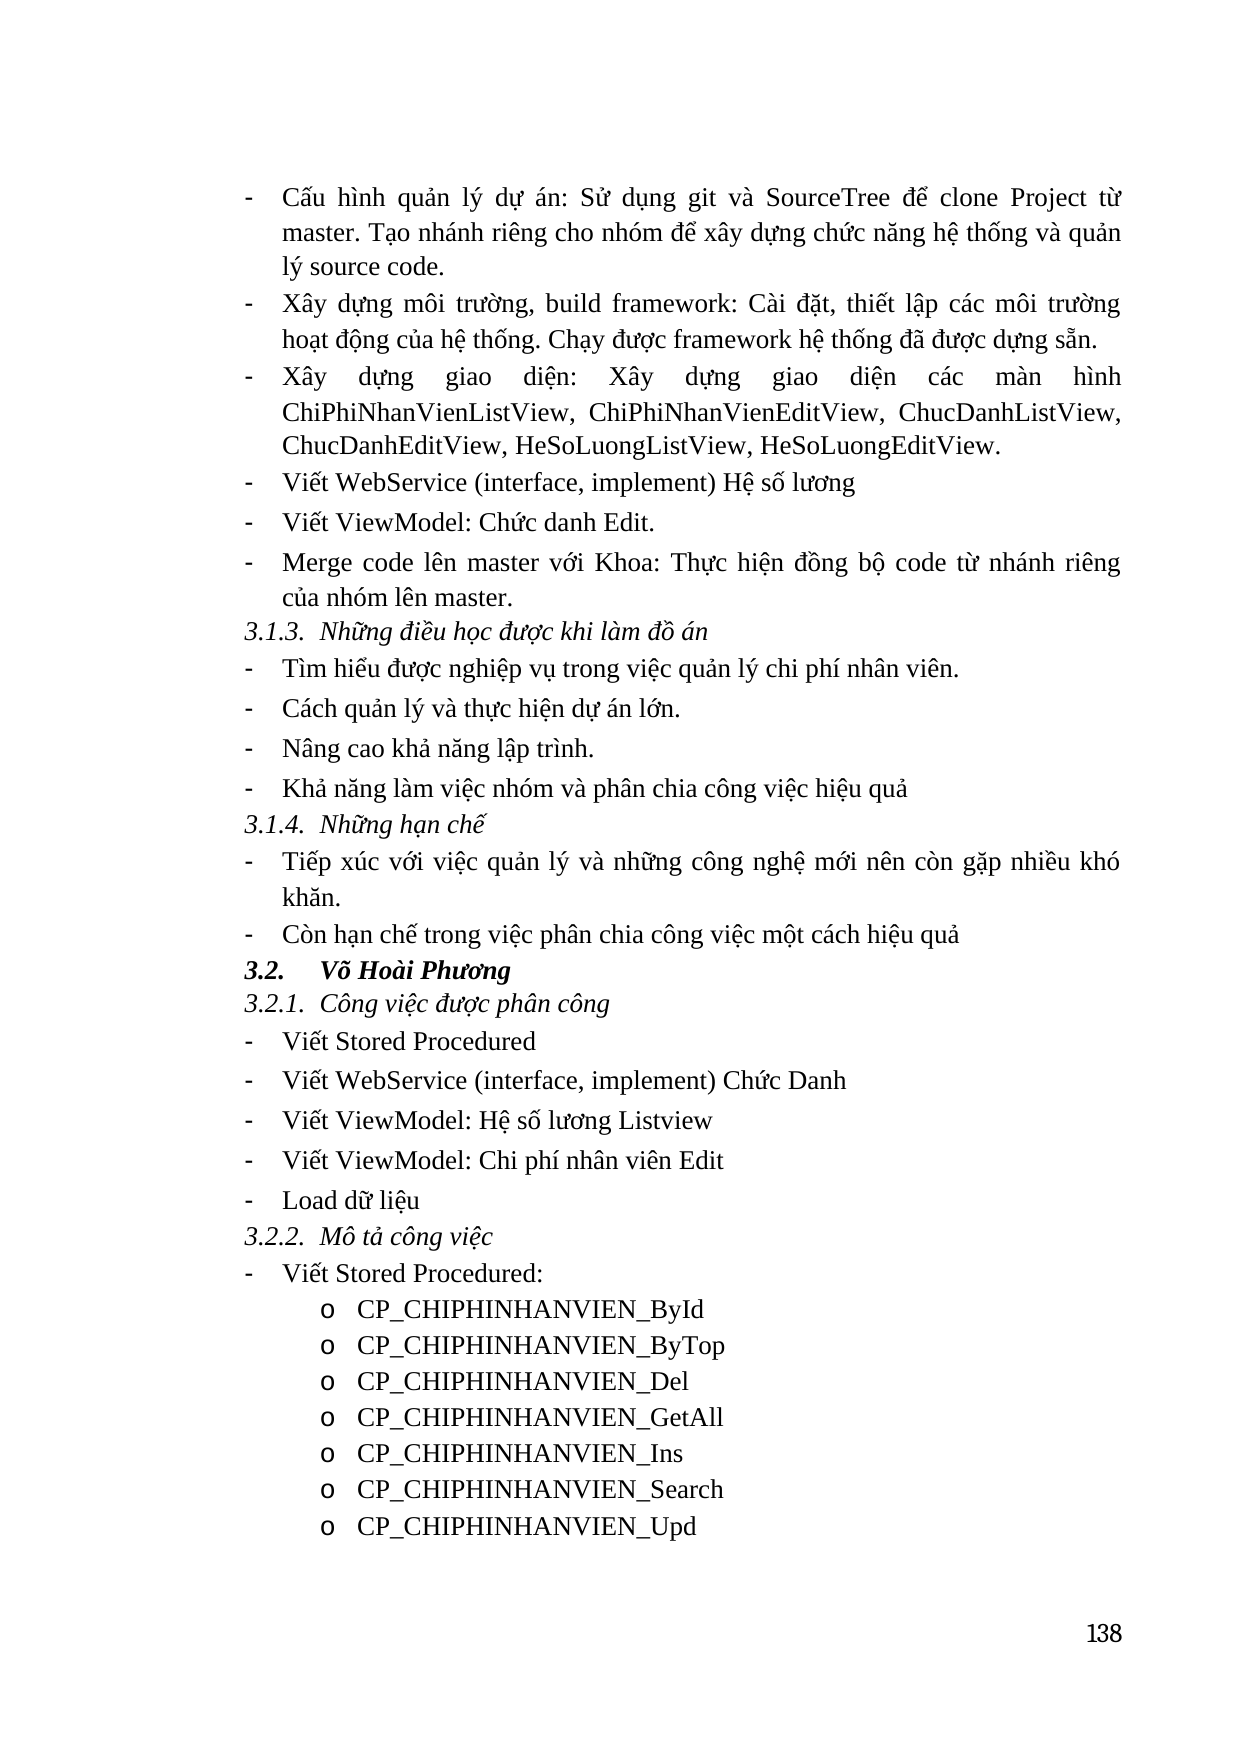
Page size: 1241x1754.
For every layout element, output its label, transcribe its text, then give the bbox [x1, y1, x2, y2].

list Những điều học được khi làm đồ án [244, 615, 1122, 646]
list Viết ViewModel: Chức danh Edit. [244, 502, 1122, 539]
list Viết Stored Procedured: [244, 1253, 1122, 1290]
list Viết ViewModel: Chi phí nhân viên Edit [244, 1140, 1122, 1177]
list CP_CHIPHINHANVIEN_Search [319, 1473, 1122, 1507]
list Tiếp xúc với việc quản lý và những công nghệ mới nên còn gặp nhiều khó khăn. [244, 841, 1122, 912]
list Cách quản lý và thực hiện dự án lớn. [244, 688, 1122, 725]
list Khả năng làm việc nhóm và phân chia công việc hiệu quả [244, 768, 1122, 805]
list Xây dựng giao diện: Xây dựng giao diện các màn hình ChiPhiNhanVienListView, ChiPhiNhanVienEditView, ChucDanhListView, ChucDanhEditView, HeSoLuongListView, HeSoLuongEditView. [244, 356, 1122, 460]
list Võ Hoài Phương [244, 954, 1122, 985]
list Nâng cao khả năng lập trình. [244, 728, 1122, 765]
list Công việc được phân công [244, 987, 1122, 1019]
list CP_CHIPHINHANVIEN_ById [319, 1293, 1122, 1327]
list Viết ViewModel: Hệ số lương Listview [244, 1101, 1122, 1137]
list Viết Stored Procedured [244, 1021, 1122, 1058]
list Cấu hình quản lý dự án: Sử dụng git và SourceTree để clone Project từ master. Tạo nhánh riêng cho nhóm để xây dựng chức năng hệ thống và quản lý source code. [244, 177, 1122, 281]
list Merge code lên master với Khoa: Thực hiện đồng bộ code từ nhánh riêng của nhóm lên master. [244, 542, 1122, 613]
list Tìm hiểu được nghiệp vụ trong việc quản lý chi phí nhân viên. [244, 649, 1122, 686]
list CP_CHIPHINHANVIEN_ByTop [319, 1329, 1122, 1363]
list Còn hạn chế trong việc phân chia công việc một cách hiệu quả [244, 914, 1122, 951]
list Load dữ liệu [244, 1180, 1122, 1217]
list Viết WebService (interface, implement) Hệ số lương [244, 463, 1122, 499]
list Mô tả công việc [244, 1220, 1122, 1251]
list Những hạn chế [244, 808, 1122, 839]
list Xây dựng môi trường, build framework: Cài đặt, thiết lập các môi trường hoạt động của hệ thống. Chạy được framework hệ thống đã được dựng sẵn. [244, 283, 1122, 354]
list CP_CHIPHINHANVIEN_Del [319, 1365, 1122, 1399]
list CP_CHIPHINHANVIEN_GetAll [319, 1401, 1122, 1435]
list Viết WebService (interface, implement) Chức Danh [244, 1061, 1122, 1098]
list CP_CHIPHINHANVIEN_Upd [319, 1509, 1122, 1543]
list CP_CHIPHINHANVIEN_Ins [319, 1437, 1122, 1471]
